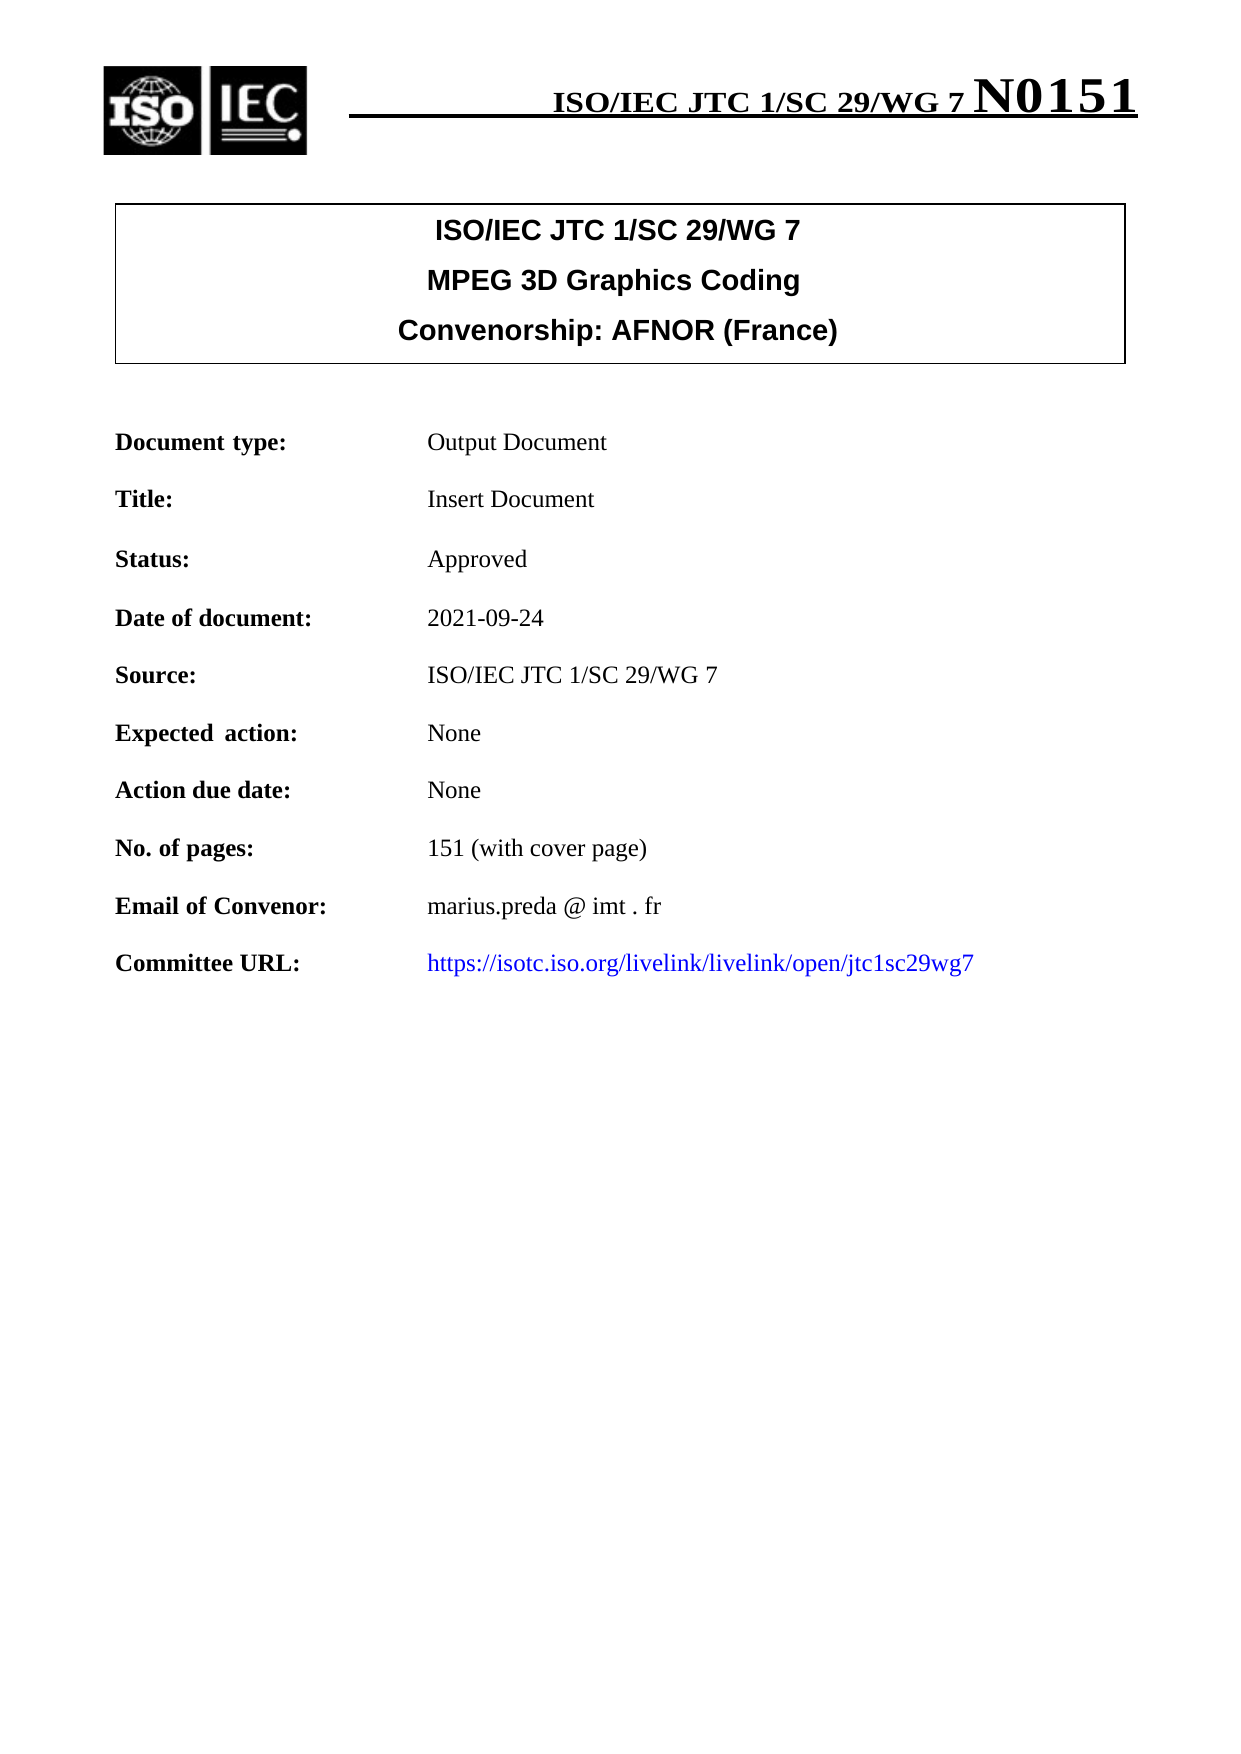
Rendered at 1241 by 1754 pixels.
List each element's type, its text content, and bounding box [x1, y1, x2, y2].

text Expected action: None [115, 718, 1138, 747]
text Status: Approved [115, 544, 1116, 573]
text Committee URL: https://isotc.iso.org/livelink/livelink/open/jtc1sc29wg7 [115, 948, 1138, 977]
text No. of pages: 151 (with cover page) [115, 833, 1138, 862]
text Date of document: 2021-09-24 [115, 603, 1138, 632]
text Document type: Output Document [115, 427, 1138, 455]
text Source: ISO/IEC JTC 1/SC 29/WG 7 [115, 660, 1138, 689]
text ISO/IEC JTC 1/SC 29/WG 7 N0151 [308, 66, 1138, 123]
picture [103, 66, 308, 155]
text Title: Insert Document [115, 484, 1116, 513]
text Email of Convenor: marius.preda @ imt . fr [115, 891, 1138, 919]
text Action due date: None [115, 776, 1138, 804]
